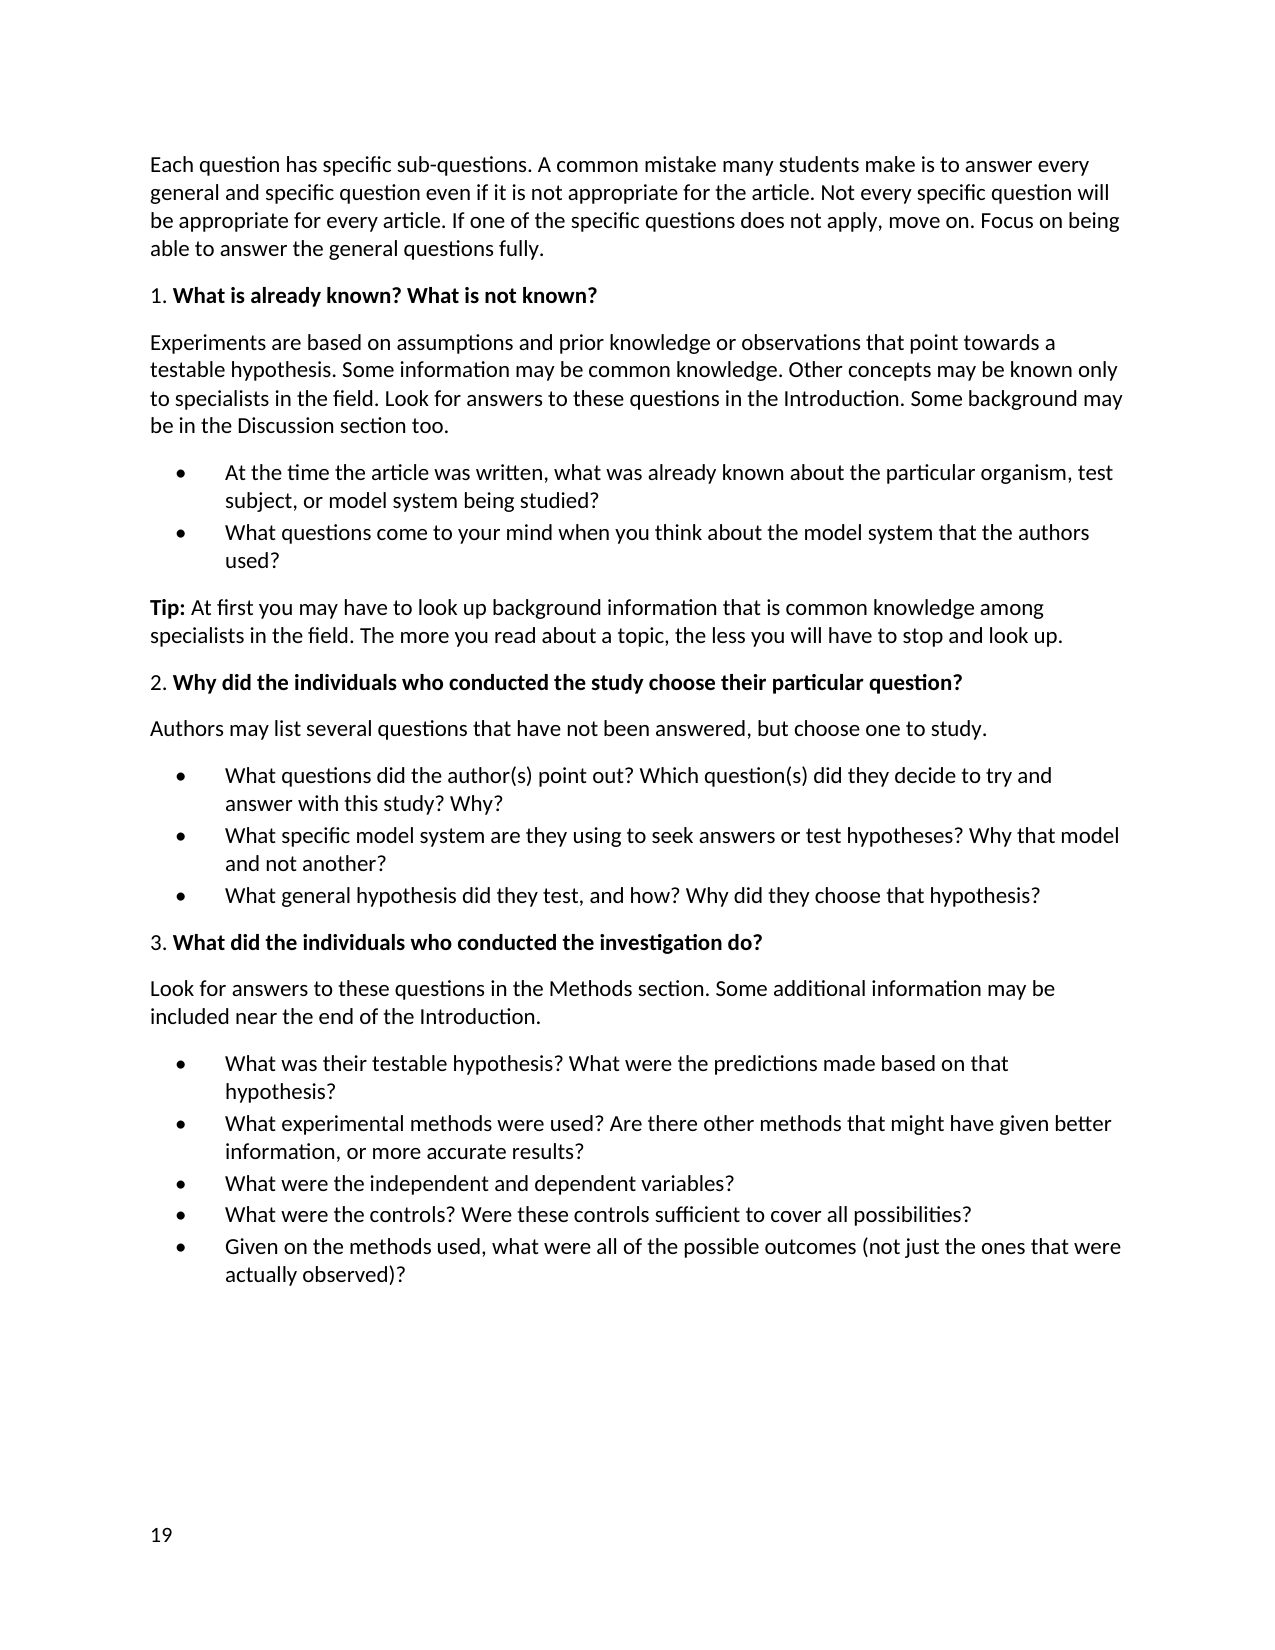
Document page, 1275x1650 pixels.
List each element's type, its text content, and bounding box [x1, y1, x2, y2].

list What general hypothesis did they test, and how? Why did they choose that hypothesis? [175, 881, 1125, 909]
list At the time the article was written, what was already known about the particular organism, test subject, or model system being studied? [175, 458, 1125, 514]
text Each question has specific sub-questions. A common mistake many students make is to answer every general and specific question even if it is not appropriate for the article. Not every specific question will be appropriate for every article. If one of the specific questions does not apply, move on. Focus on being able to answer the general questions fully. [150, 150, 1125, 262]
text Authors may list several questions that have not been answered, but choose one to study. [150, 714, 1125, 743]
text 1. What is already known? What is not known? [150, 281, 1125, 309]
list Given on the methods used, what were all of the possible outcomes (not just the ones that were actually observed)? [175, 1232, 1125, 1288]
list What questions did the author(s) point out? Which question(s) did they decide to try and answer with this study? Why? [175, 761, 1125, 817]
text Look for answers to these questions in the Methods section. Some additional information may be included near the end of the Introduction. [150, 974, 1125, 1031]
list What were the independent and dependent variables? [175, 1169, 1125, 1197]
list What were the controls? Were these controls sufficient to cover all possibilities? [175, 1201, 1125, 1229]
text 2. Why did the individuals who conducted the study choose their particular question? [150, 668, 1125, 696]
list What experimental methods were used? Are there other methods that might have given better information, or more accurate results? [175, 1109, 1125, 1165]
list What was their testable hypothesis? What were the predictions made based on that hypothesis? [175, 1049, 1125, 1105]
text Tip: At first you may have to look up background information that is common knowledge among specialists in the field. The more you read about a topic, the less you will have to stop and look up. [150, 593, 1125, 649]
list What specific model system are they using to seek answers or test hypotheses? Why that model and not another? [175, 821, 1125, 877]
text Experiments are based on assumptions and prior knowledge or observations that point towards a testable hypothesis. Some information may be common knowledge. Other concepts may be known only to specialists in the field. Look for answers to these questions in the Introduction. Some background may be in the Discussion section too. [150, 328, 1125, 440]
list What questions come to your mind when you think about the model system that the authors used? [175, 518, 1125, 574]
text 3. What did the individuals who conducted the investigation do? [150, 928, 1125, 956]
